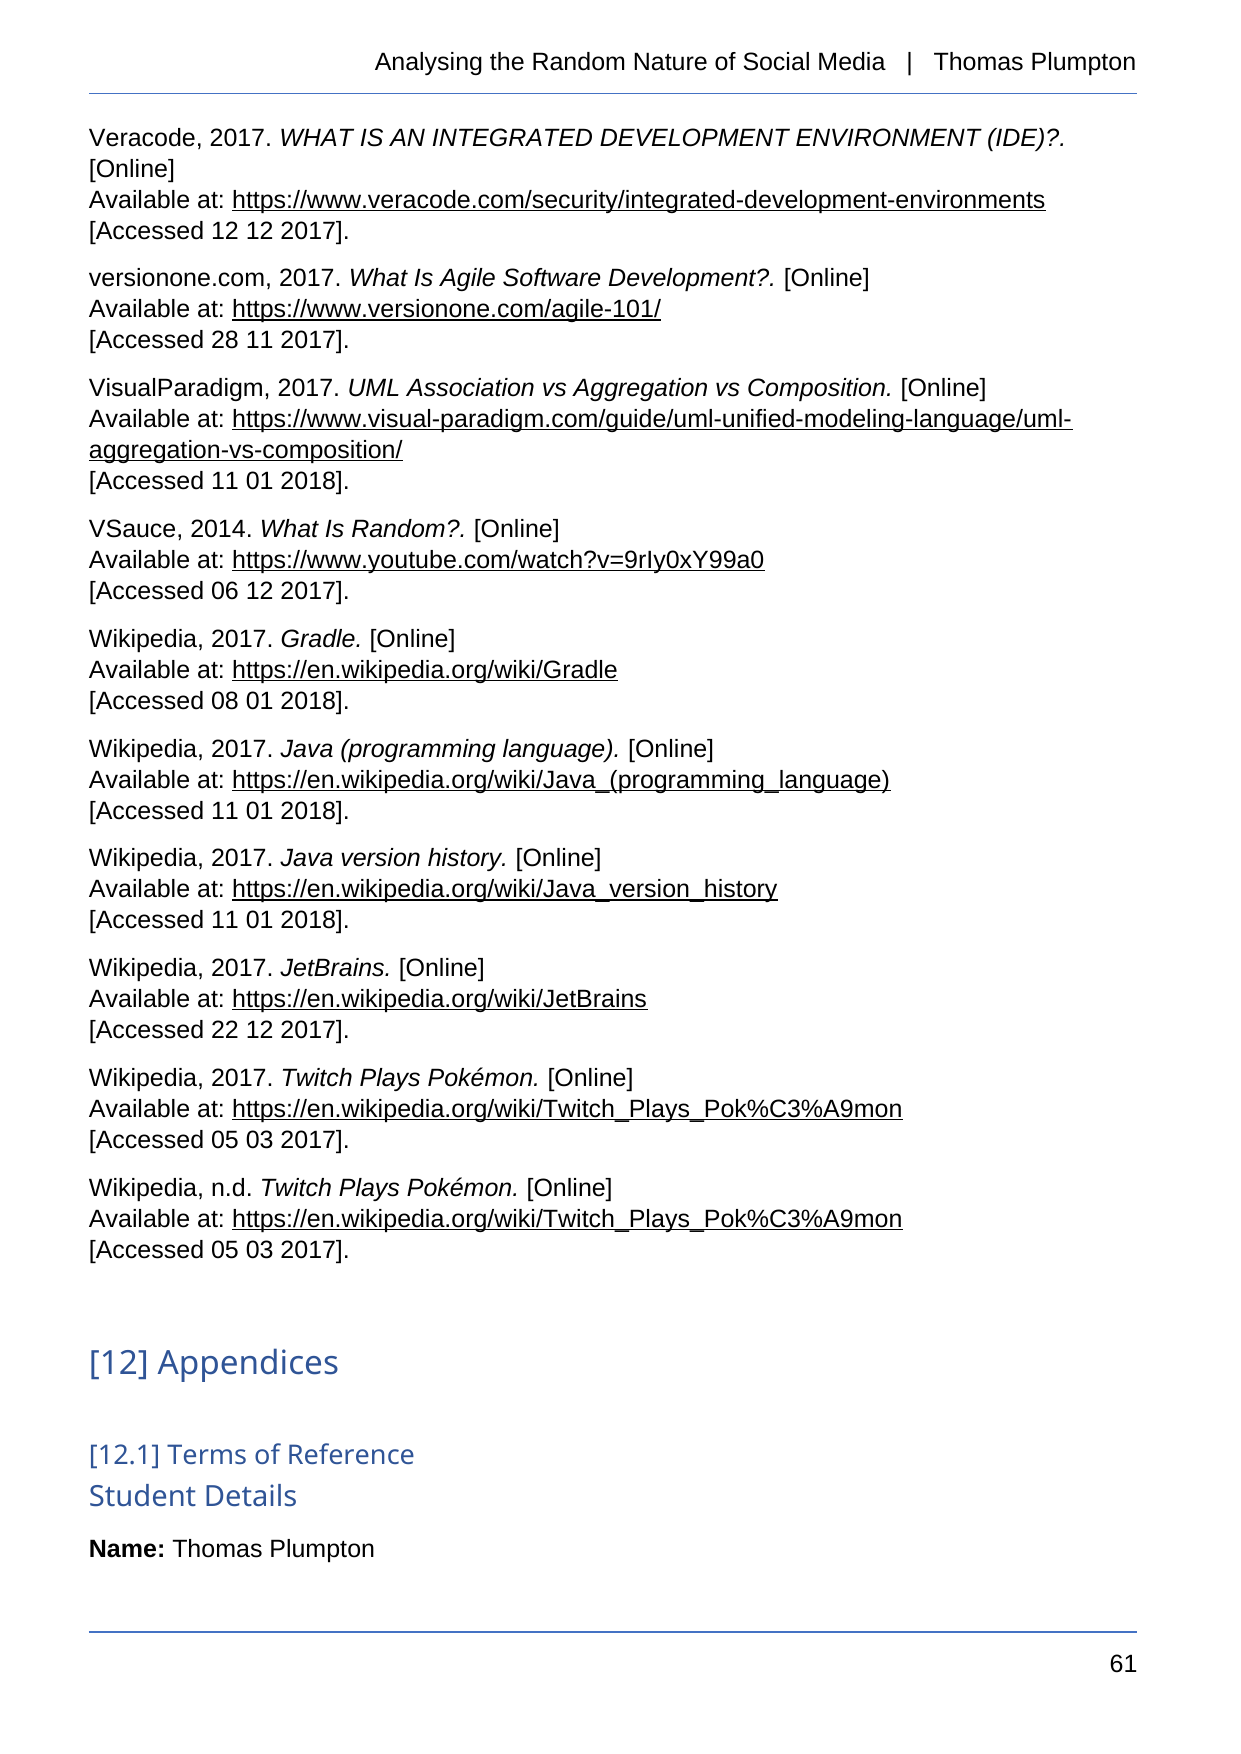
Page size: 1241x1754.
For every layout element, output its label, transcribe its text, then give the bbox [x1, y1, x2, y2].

text Name: Thomas Plumpton [89, 1534, 1137, 1563]
text Student Details [89, 1475, 1137, 1515]
subtitle [12.1] Terms of Reference [89, 1435, 1137, 1472]
subtitle [12] Appendices [89, 1338, 1137, 1384]
